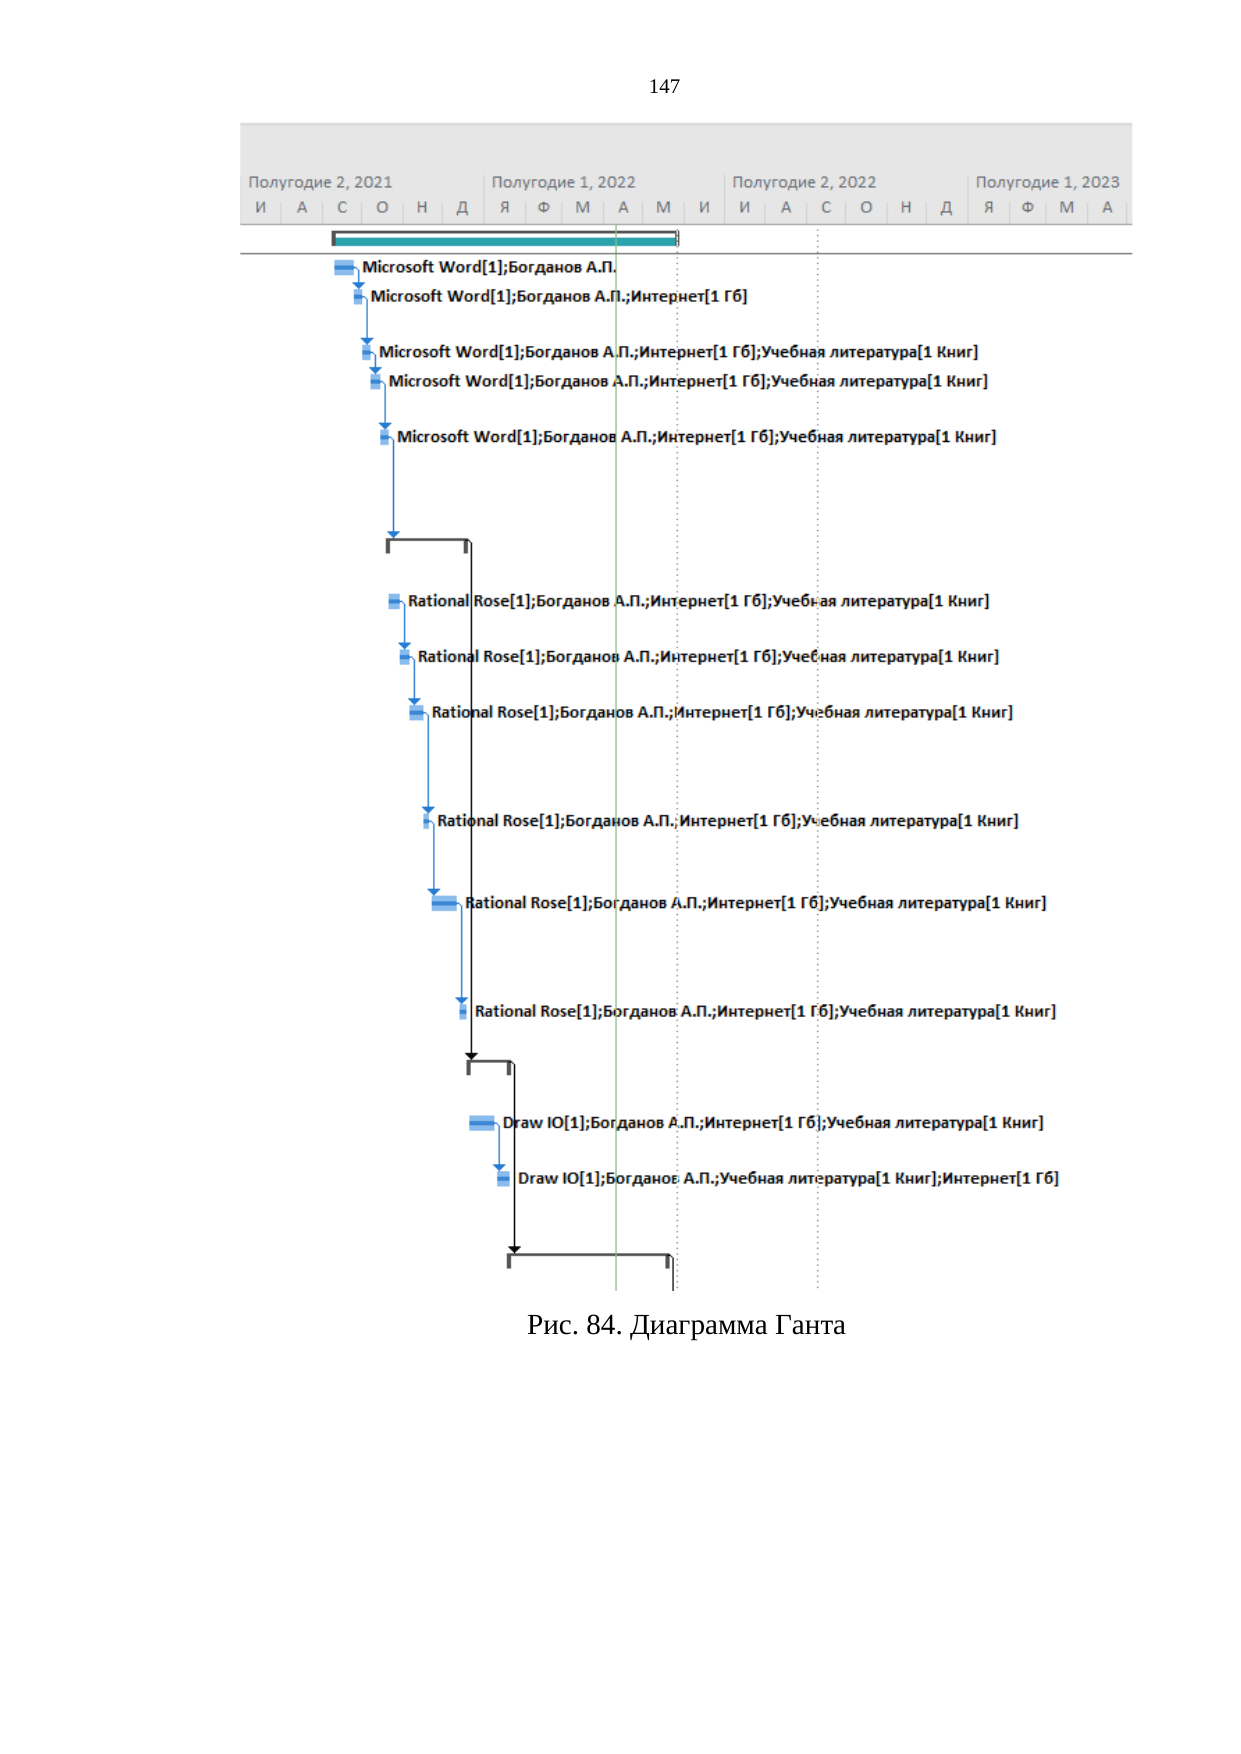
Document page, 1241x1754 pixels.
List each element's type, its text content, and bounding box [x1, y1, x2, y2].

picture [240, 122, 1133, 1291]
text Рис. 84. Диаграмма Ганта [177, 1307, 1152, 1341]
